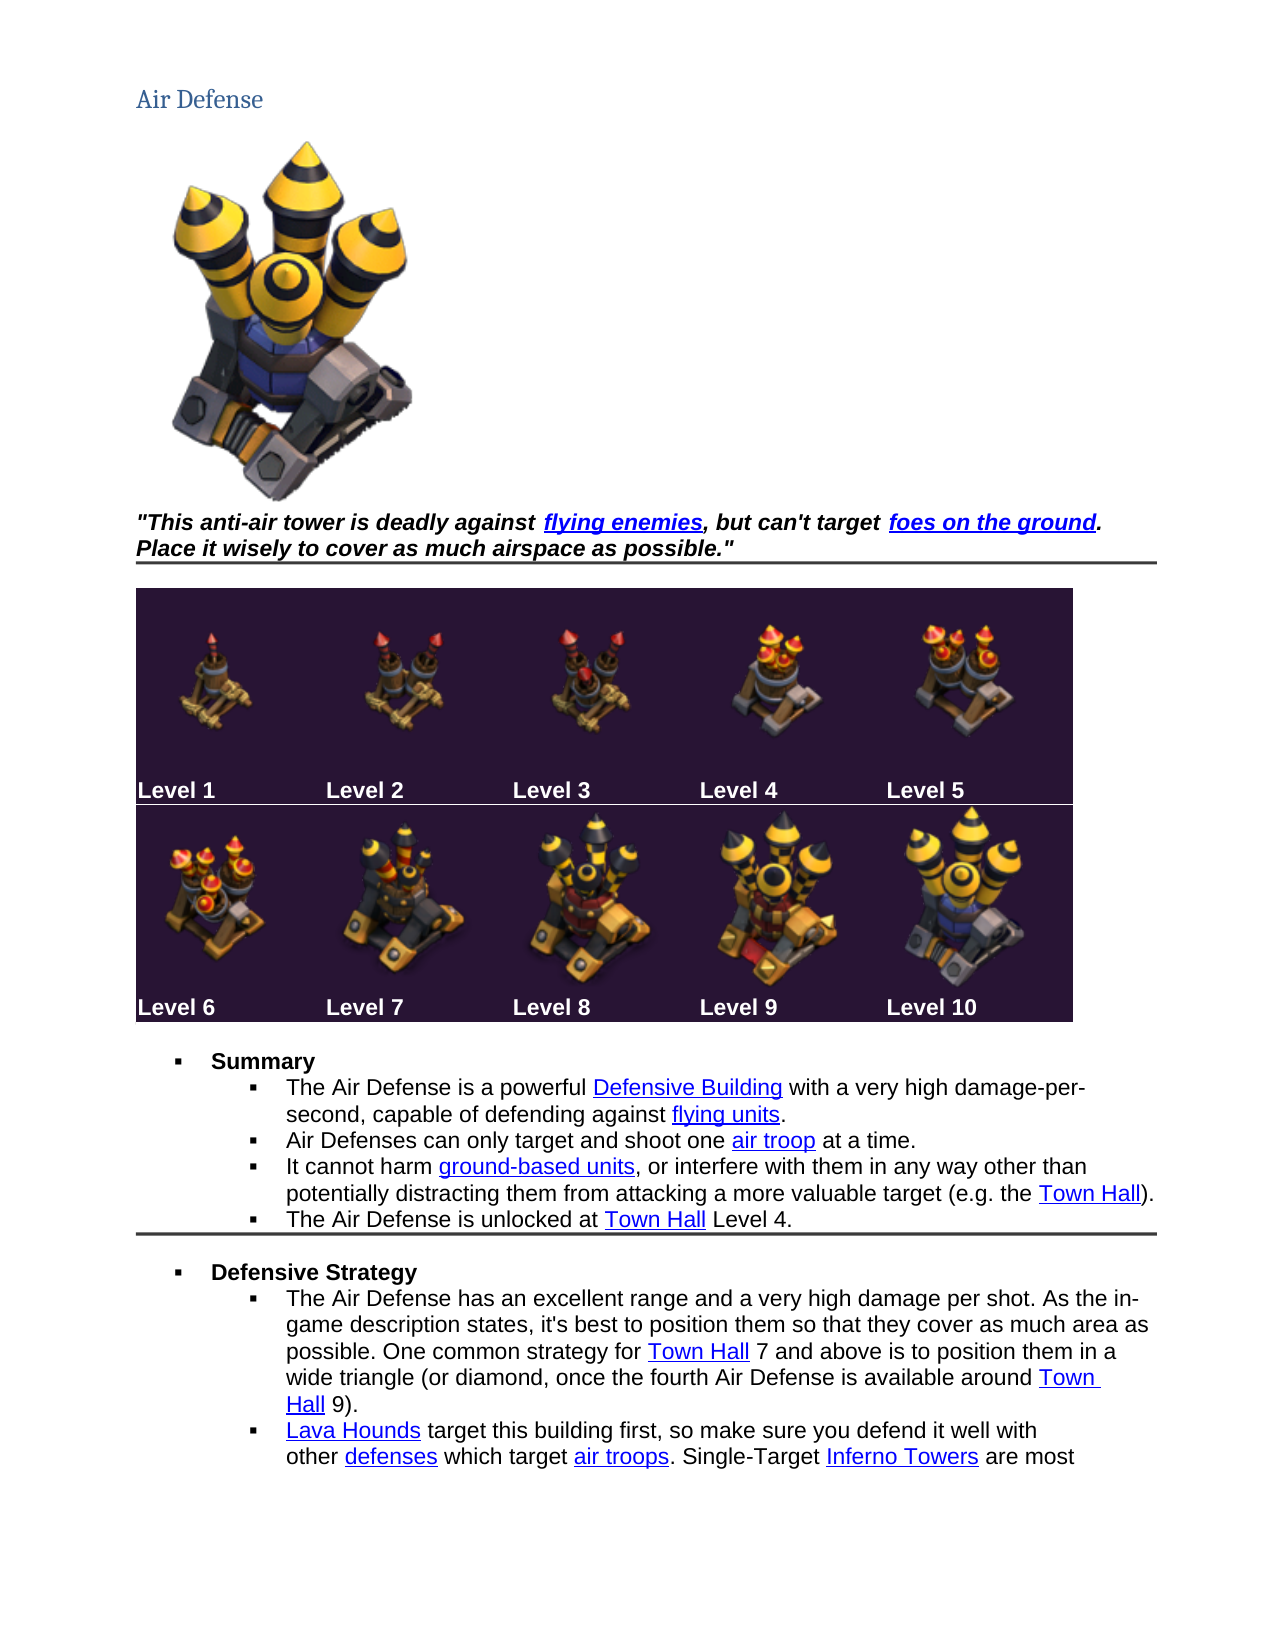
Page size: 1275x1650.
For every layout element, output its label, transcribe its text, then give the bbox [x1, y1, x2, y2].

picture [325, 806, 483, 991]
picture [135, 141, 449, 509]
list The Air Defense is unlocked at Town Hall Level 4. [248, 1206, 1157, 1232]
picture [886, 589, 1043, 774]
picture [699, 806, 856, 991]
list Summary [173, 1048, 1157, 1074]
picture [137, 806, 294, 991]
picture [325, 589, 483, 774]
list Air Defenses can only target and shoot one air troop at a time. [248, 1127, 1157, 1153]
picture [512, 806, 669, 991]
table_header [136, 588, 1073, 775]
list The Air Defense is a powerful Defensive Building with a very high damage-per-second, capable of defending against flying units. [248, 1074, 1157, 1127]
picture [512, 589, 669, 774]
picture [137, 589, 294, 774]
picture [886, 806, 1043, 991]
subtitle Air Defense [136, 84, 1157, 115]
list It cannot harm ground-based units, or interfere with them in any way other than potentially distracting them from attacking a more valuable target (e.g. the Town Hall). [248, 1153, 1157, 1206]
list Defensive Strategy [173, 1259, 1157, 1285]
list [248, 1417, 1157, 1469]
text "This anti-air tower is deadly against flying enemies, but can't target foes on the ground. Place it wisely to cover as much airspace as possible." [136, 508, 1157, 561]
list The Air Defense has an excellent range and a very high damage per shot. As the in-game description states, it's best to position them so that they cover as much area as possible. One common strategy for Town Hall 7 and above is to position them in a wide triangle (or diamond, once the fourth Air Defense is available around Town Hall 9). [248, 1285, 1157, 1417]
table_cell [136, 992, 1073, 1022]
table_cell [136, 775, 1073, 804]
picture [699, 589, 856, 774]
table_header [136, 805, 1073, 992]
